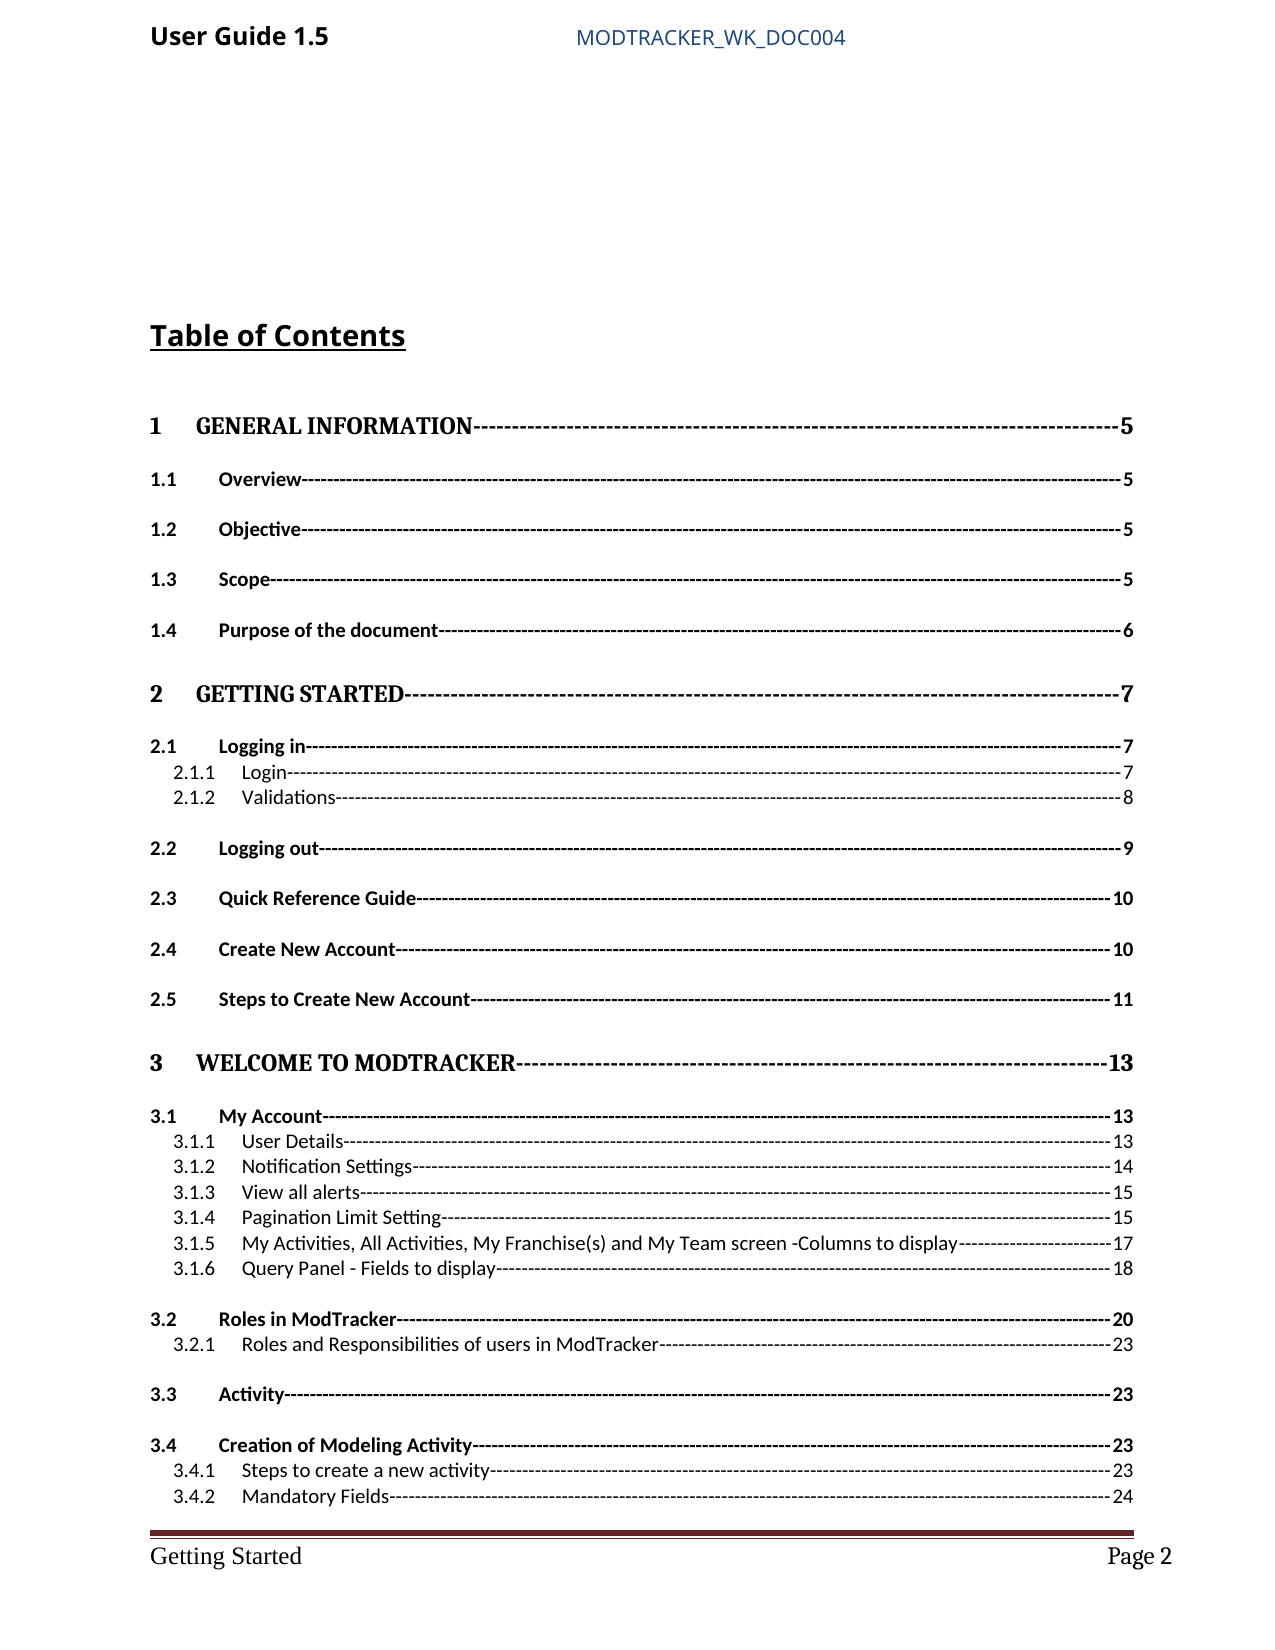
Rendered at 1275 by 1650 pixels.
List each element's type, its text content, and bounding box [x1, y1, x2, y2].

text Table of Contents [150, 315, 1134, 355]
text 3.4 Creation of Modeling Activity 23 [150, 1432, 1134, 1457]
text 2.2 Logging out 9 [150, 835, 1134, 860]
text 3.1.2 Notification Settings 14 [173, 1154, 1134, 1179]
text 2.1 Logging in 7 [150, 734, 1134, 759]
text 3.4.2 Mandatory Fields 24 [173, 1483, 1134, 1508]
text 3.1.6 Query Panel - Fields to display 18 [173, 1255, 1134, 1281]
text 3.1.4 Pagination Limit Setting 15 [173, 1204, 1134, 1230]
text 2.1.2 Validations 8 [173, 784, 1134, 810]
text 1.3 Scope 5 [150, 567, 1134, 592]
text 1.1 Overview 5 [150, 466, 1134, 491]
text 1.4 Purpose of the document 6 [150, 617, 1134, 642]
text 2.5 Steps to Create New Account 11 [150, 986, 1134, 1012]
text 2.1.1 Login 7 [173, 759, 1134, 784]
text 3.1.5 My Activities, All Activities, My Franchise(s) and My Team screen -Columns to display 17 [173, 1230, 1134, 1255]
text 3.1.1 User Details 13 [173, 1128, 1134, 1154]
text 2.4 Create New Account 10 [150, 936, 1134, 961]
text 1 General Information 5 [150, 412, 1134, 441]
text 1.2 Objective 5 [150, 516, 1134, 542]
text 2.3 Quick Reference Guide 10 [150, 885, 1134, 911]
text 3.2 Roles in ModTracker 20 [150, 1306, 1134, 1331]
text 3.4.1 Steps to create a new activity 23 [173, 1457, 1134, 1483]
text 3.3 Activity 23 [150, 1382, 1134, 1407]
text 3.1.3 View all alerts 15 [173, 1179, 1134, 1204]
text 3 Welcome to ModTracker 13 [150, 1049, 1134, 1078]
text 3.2.1 Roles and Responsibilities of users in ModTracker 23 [173, 1331, 1134, 1357]
text 2 Getting Started 7 [150, 680, 1134, 709]
text 3.1 My Account 13 [150, 1103, 1134, 1128]
